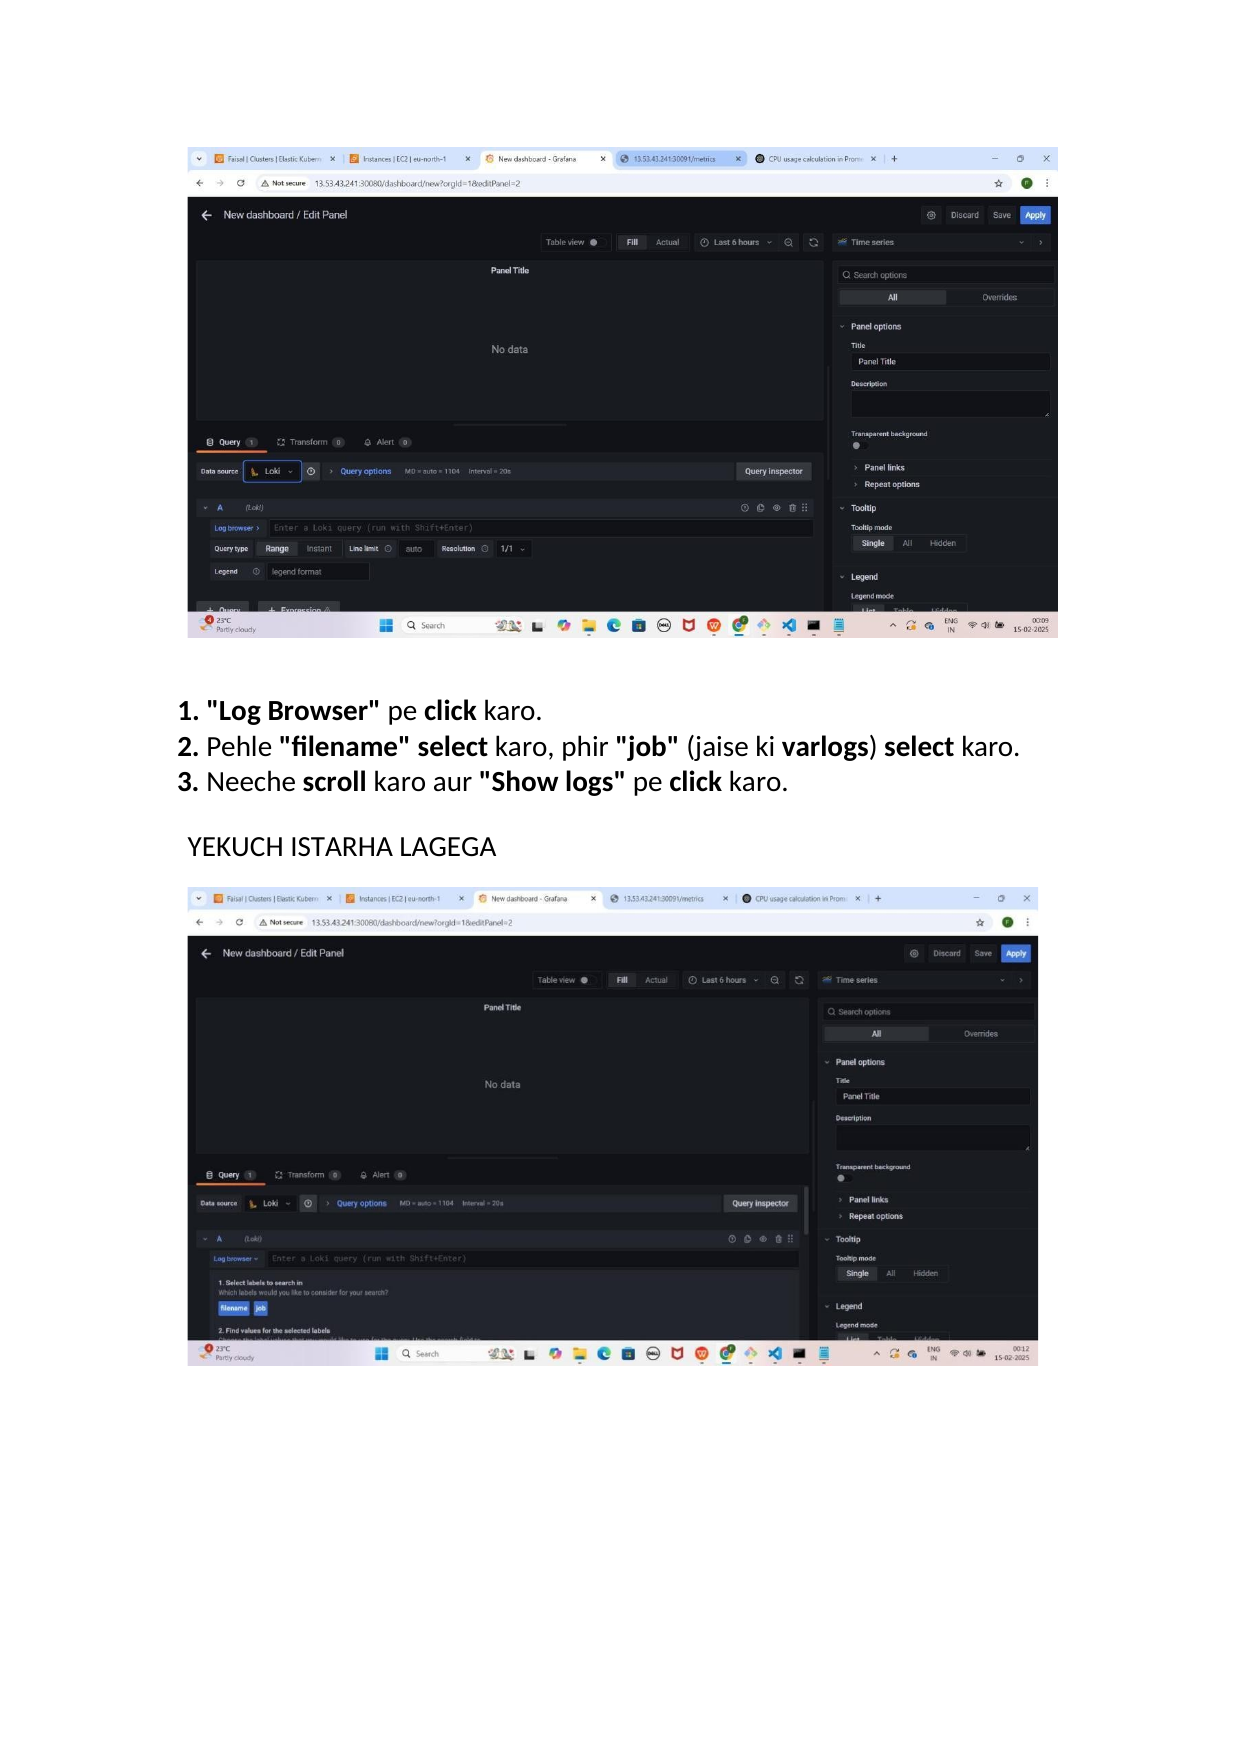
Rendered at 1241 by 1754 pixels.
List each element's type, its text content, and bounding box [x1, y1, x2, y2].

list "Log Browser" pe click karo. [177, 692, 1107, 728]
list Neeche scroll karo aur "Show logs" pe click karo. YEKUCH ISTARHA LAGEGA [177, 763, 789, 864]
picture [187, 147, 1058, 638]
picture [187, 887, 1039, 1366]
list Pehle "filename" select karo, phir "job" (jaise ki varlogs) select karo. [177, 728, 1107, 763]
